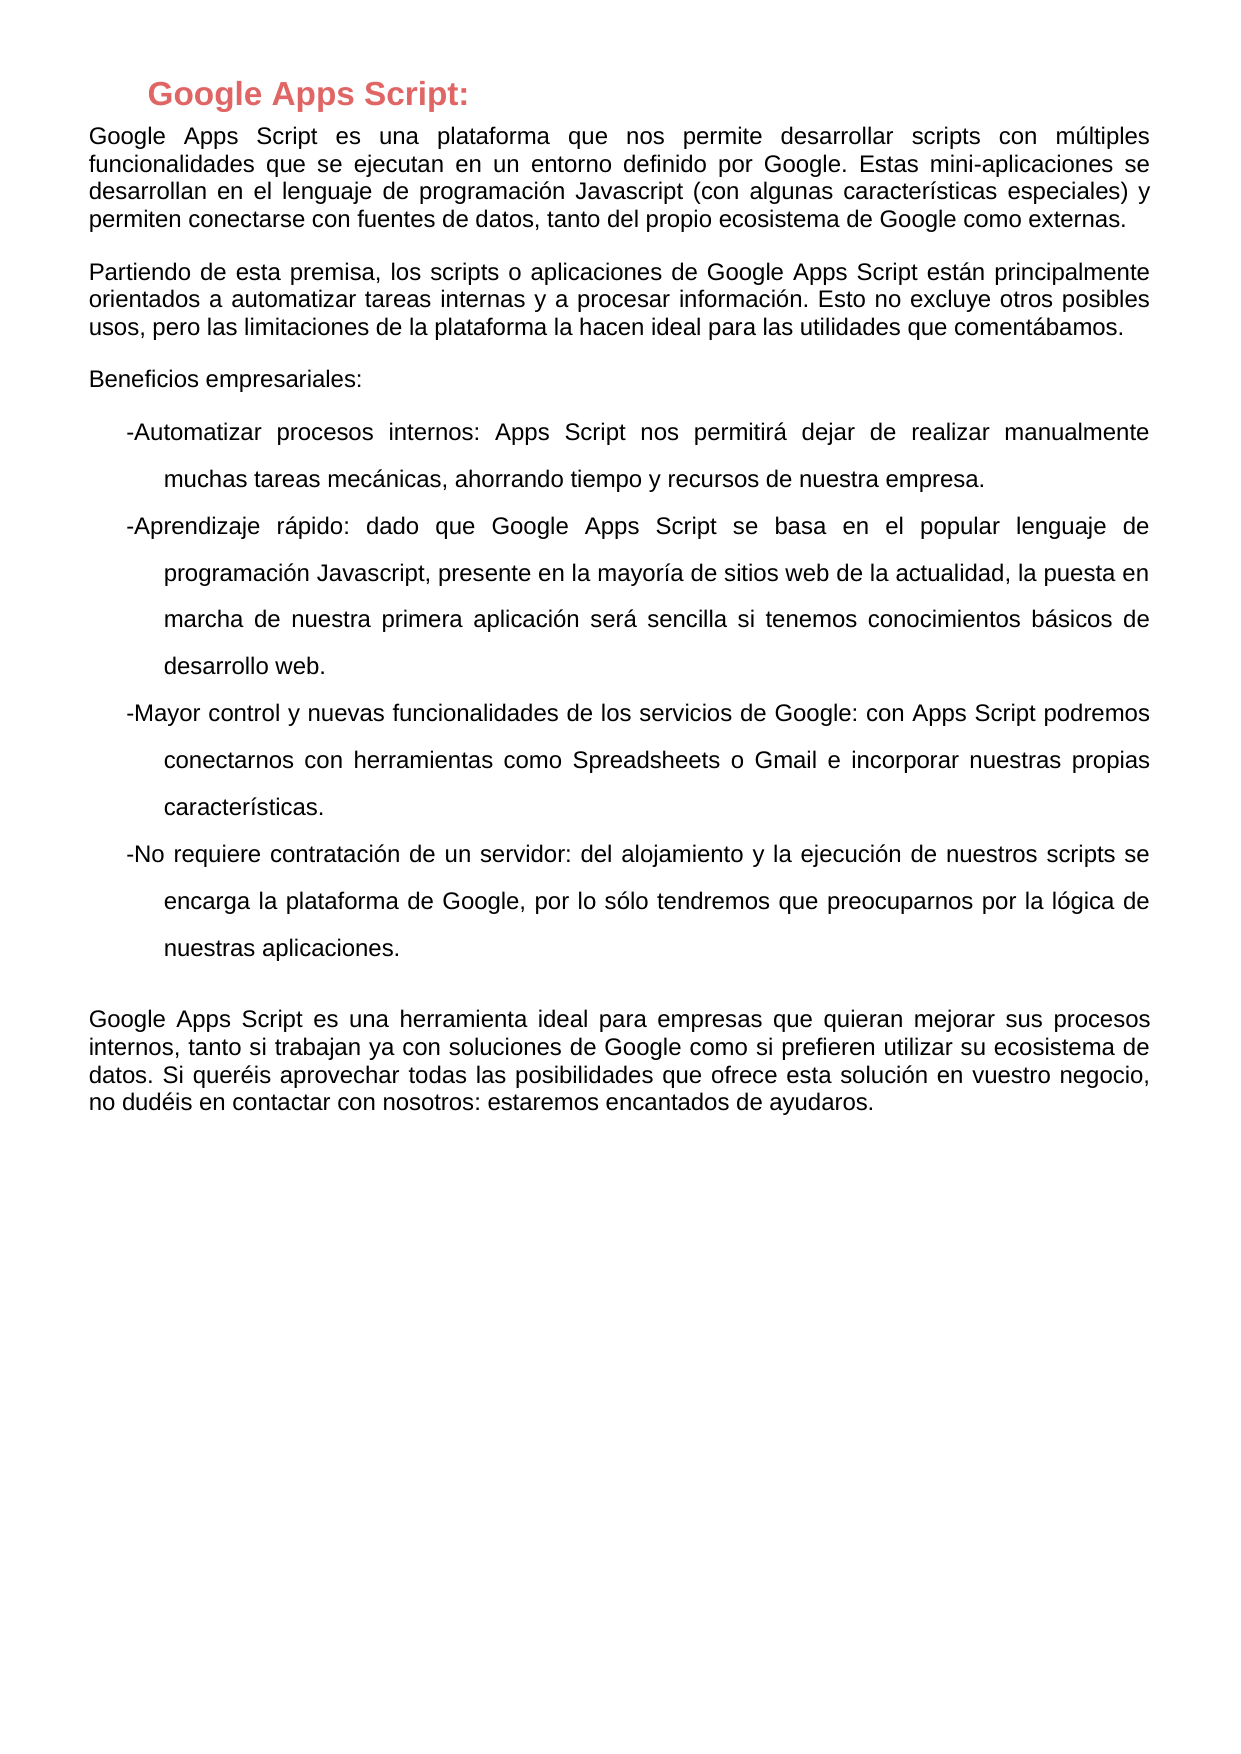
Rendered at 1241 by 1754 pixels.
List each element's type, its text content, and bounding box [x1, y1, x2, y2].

text Google Apps Script es una herramienta ideal para empresas que quieran mejorar sus procesos internos, tanto si trabajan ya con soluciones de Google como si prefieren utilizar su ecosistema de datos. Si queréis aprovechar todas las posibilidades que ofrece esta solución en vuestro negocio, no dudéis en contactar con nosotros: estaremos encantados de ayudaros. [88, 1005, 1152, 1116]
list -No requiere contratación de un servidor: del alojamiento y la ejecución de nuestros scripts se encarga la plataforma de Google, por lo sólo tendremos que preocuparnos por la lógica de nuestras aplicaciones. [126, 840, 1152, 961]
subtitle Google Apps Script: [147, 74, 1152, 112]
list -Aprendizaje rápido: dado que Google Apps Script se basa en el popular lenguaje de programación Javascript, presente en la mayoría de sitios web de la actualidad, la puesta en marcha de nuestra primera aplicación será sencilla si tenemos conocimientos básicos de desarrollo web. [126, 512, 1152, 680]
list -Mayor control y nuevas funcionalidades de los servicios de Google: con Apps Script podremos conectarnos con herramientas como Spreadsheets o Gmail e incorporar nuestras propias características. [126, 699, 1152, 821]
text Google Apps Script es una plataforma que nos permite desarrollar scripts con múltiples funcionalidades que se ejecutan en un entorno definido por Google. Estas mini-aplicaciones se desarrollan en el lenguaje de programación Javascript (con algunas características especiales) y permiten conectarse con fuentes de datos, tanto del propio ecosistema de Google como externas. [88, 122, 1152, 232]
text Beneficios empresariales: [88, 365, 1152, 393]
list -Automatizar procesos internos: Apps Script nos permitirá dejar de realizar manualmente muchas tareas mecánicas, ahorrando tiempo y recursos de nuestra empresa. [126, 418, 1152, 492]
text Partiendo de esta premisa, los scripts o aplicaciones de Google Apps Script están principalmente orientados a automatizar tareas internas y a procesar información. Esto no excluye otros posibles usos, pero las limitaciones de la plataforma la hacen ideal para las utilidades que comentábamos. [88, 257, 1152, 340]
